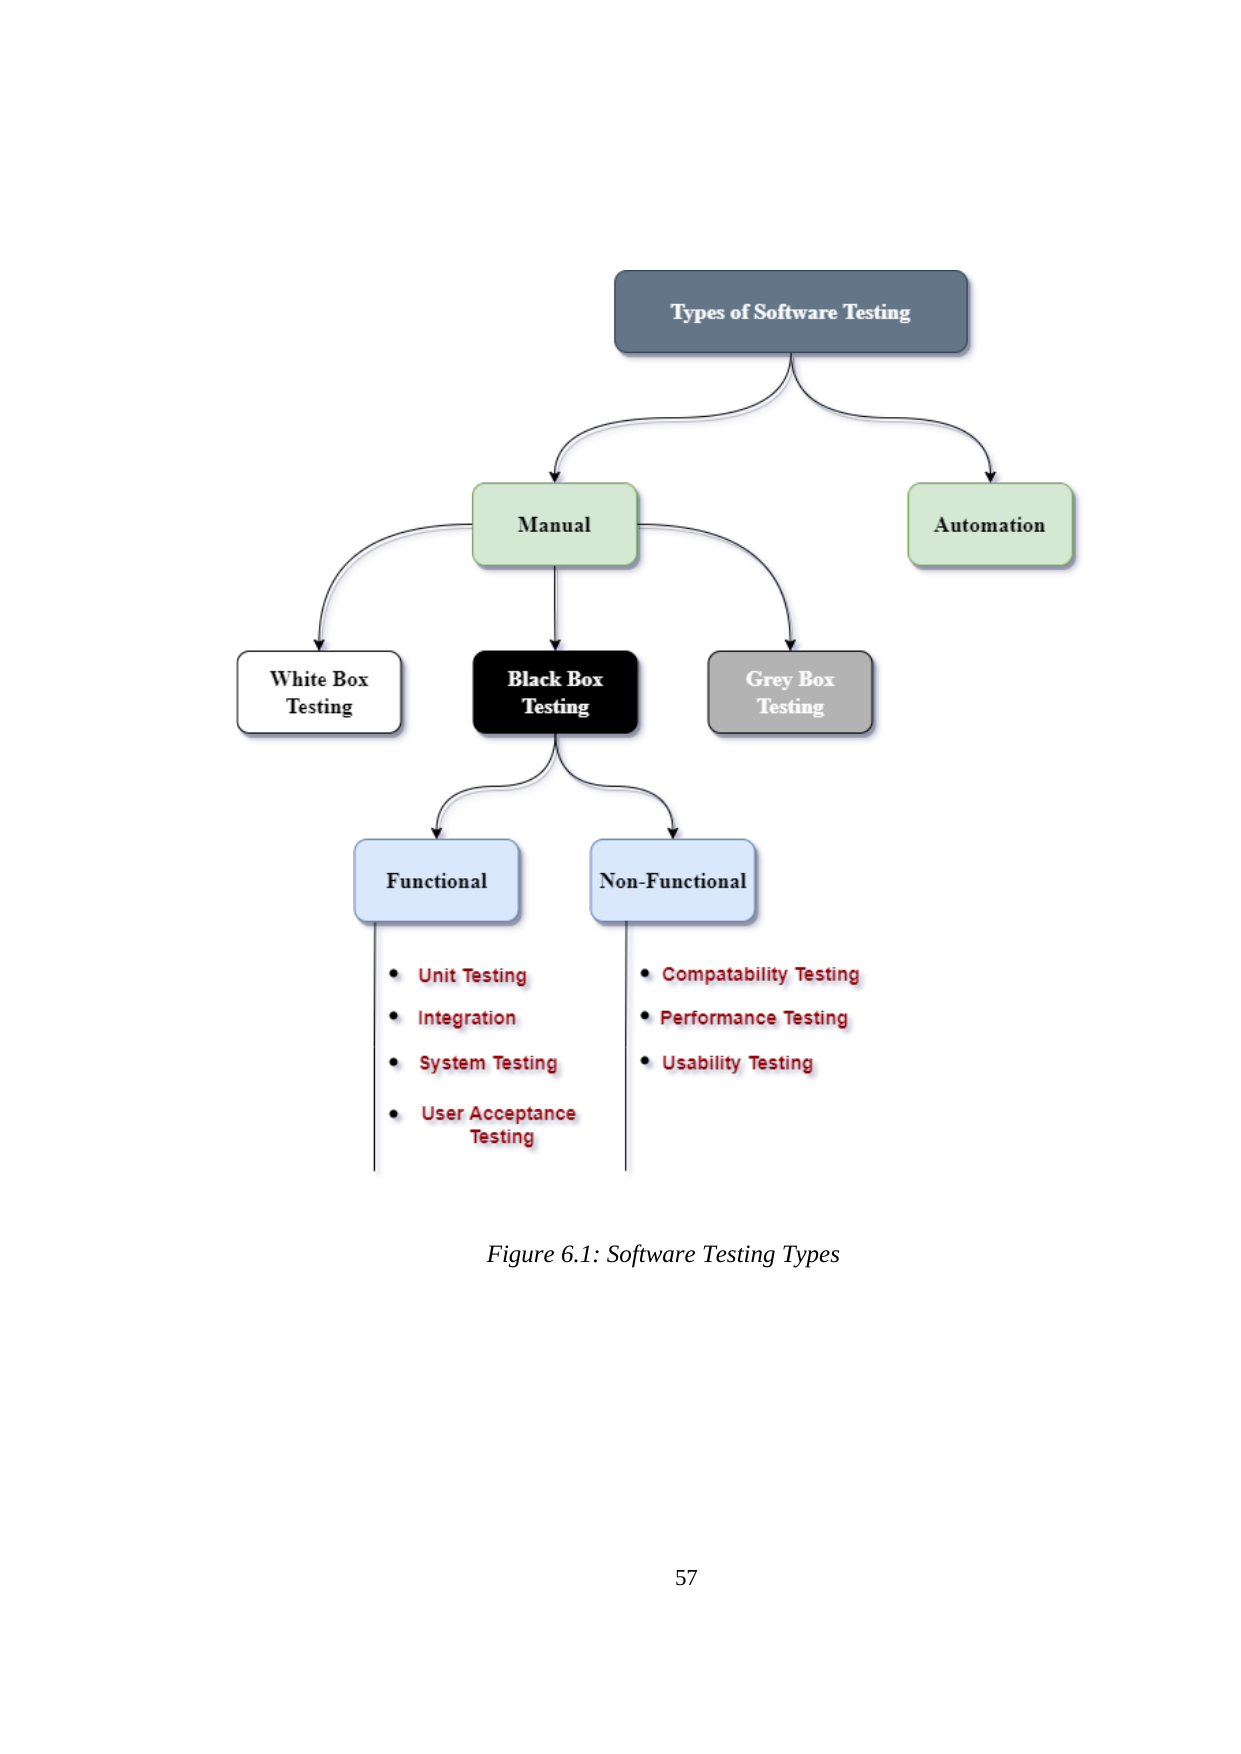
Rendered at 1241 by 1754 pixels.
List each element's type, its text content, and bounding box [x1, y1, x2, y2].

title Figure 6.1: Software Testing Types [236, 1239, 1090, 1267]
picture [236, 270, 1091, 1187]
